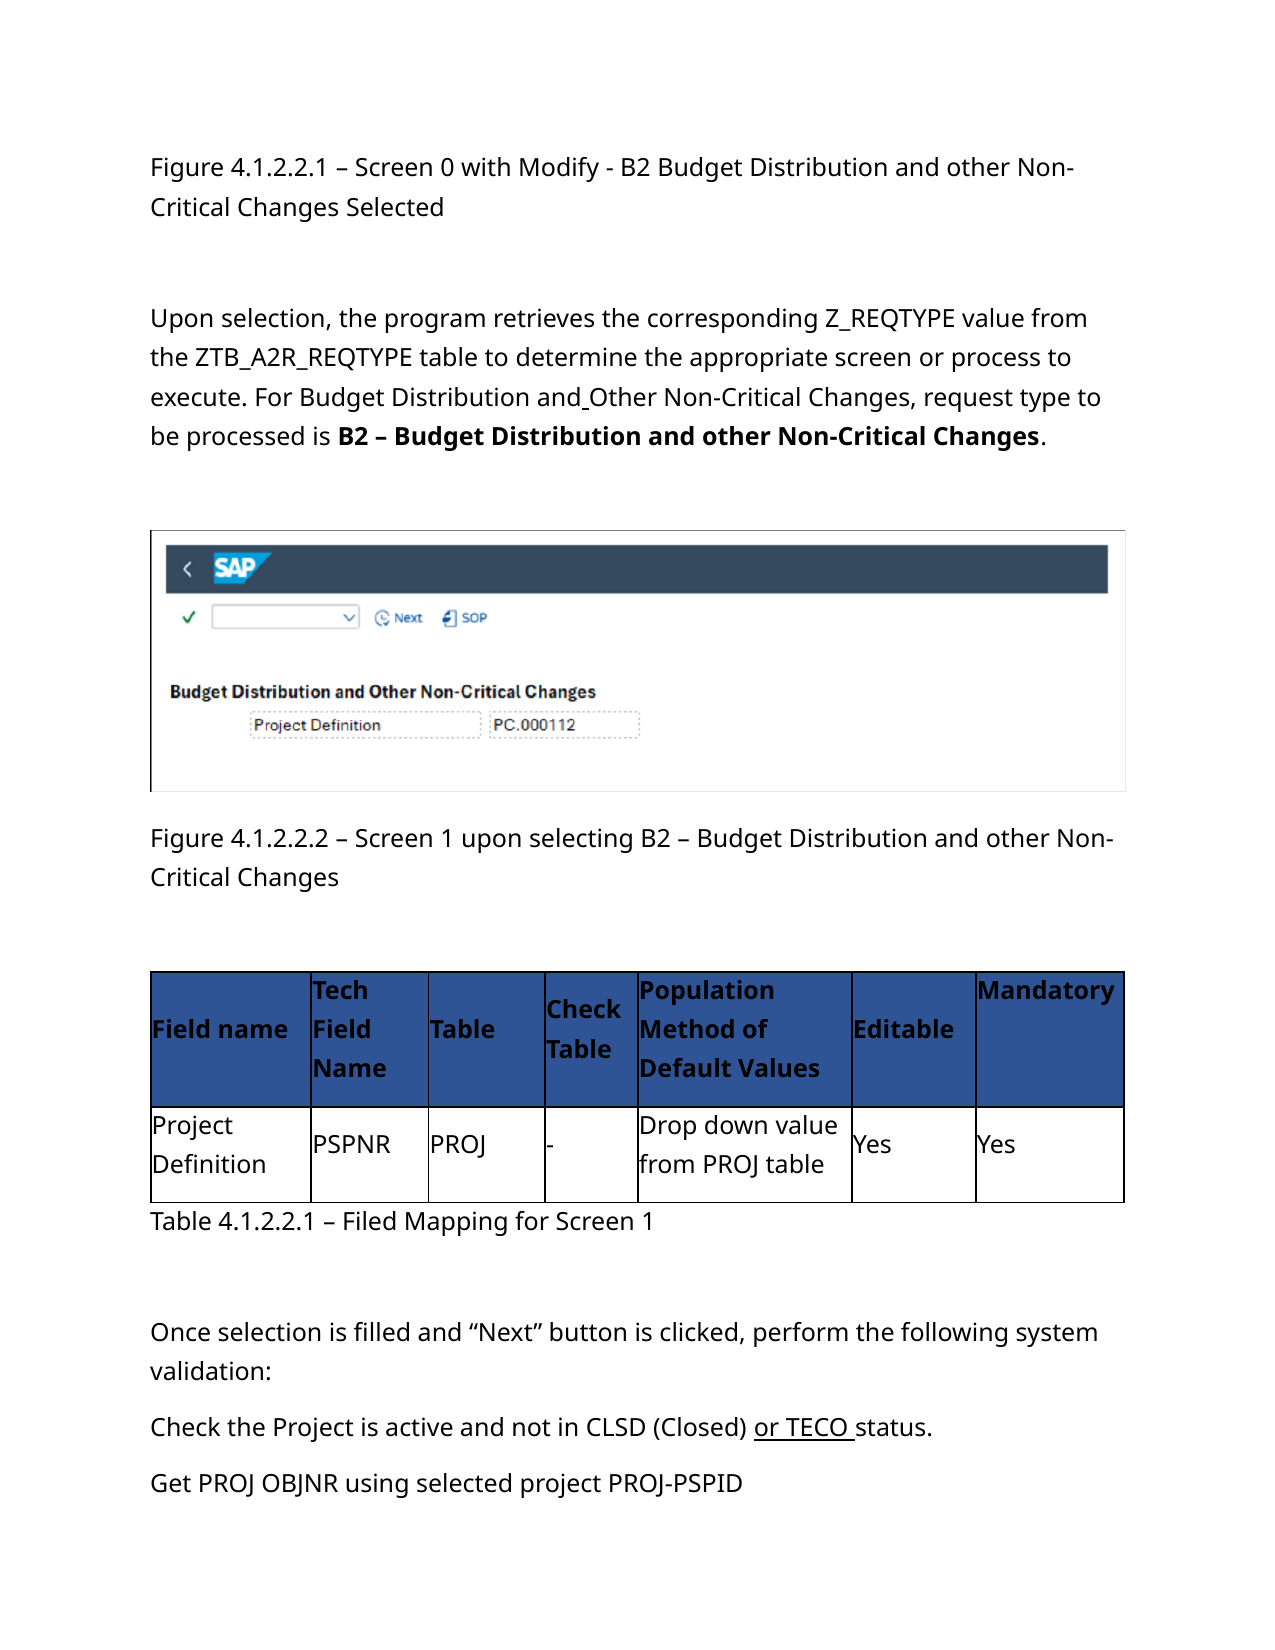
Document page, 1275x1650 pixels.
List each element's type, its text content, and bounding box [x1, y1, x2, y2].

table_cell Yes [853, 1108, 975, 1202]
text Check the Project is active and not in CLSD (Closed) or TECO status. [150, 1410, 1125, 1444]
text Once selection is filled and “Next” button is clicked, perform the following system validation: [150, 1315, 1125, 1388]
table_cell Drop down value from PROJ table [639, 1108, 851, 1202]
text Figure 4.1.2.2.1 – Screen 0 with Modify - B2 Budget Distribution and other Non-Critical Changes Selected [150, 150, 1125, 223]
table_header Table [429, 973, 544, 1106]
table_header Field name [152, 973, 310, 1106]
text Figure 4.1.2.2.2 – Screen 1 upon selecting B2 – Budget Distribution and other Non-Critical Changes [150, 820, 1125, 893]
picture [150, 530, 1125, 792]
text Table 4.1.2.2.1 – Filed Mapping for Screen 1 [150, 1203, 1125, 1237]
table_cell - [546, 1108, 637, 1202]
table_header Tech Field Name [312, 973, 428, 1106]
table_header Check Table [546, 973, 637, 1106]
table_cell Yes [977, 1108, 1123, 1202]
table_cell PROJ [429, 1108, 544, 1202]
table_header Editable [853, 973, 975, 1106]
table_header Population Method of Default Values [639, 973, 851, 1106]
text Upon selection, the program retrieves the corresponding Z_REQTYPE value from the ZTB_A2R_REQTYPE table to determine the appropriate screen or process to execute. For Budget Distribution and Other Non-Critical Changes, request type to be processed is B2 – Budget Distribution and other Non-Critical Changes. [150, 301, 1125, 452]
table_header Mandatory [977, 973, 1123, 1106]
text Get PROJ OBJNR using selected project PROJ-PSPID [150, 1466, 1125, 1500]
table_cell PSPNR [312, 1108, 428, 1202]
table_cell Project Definition [152, 1108, 310, 1202]
